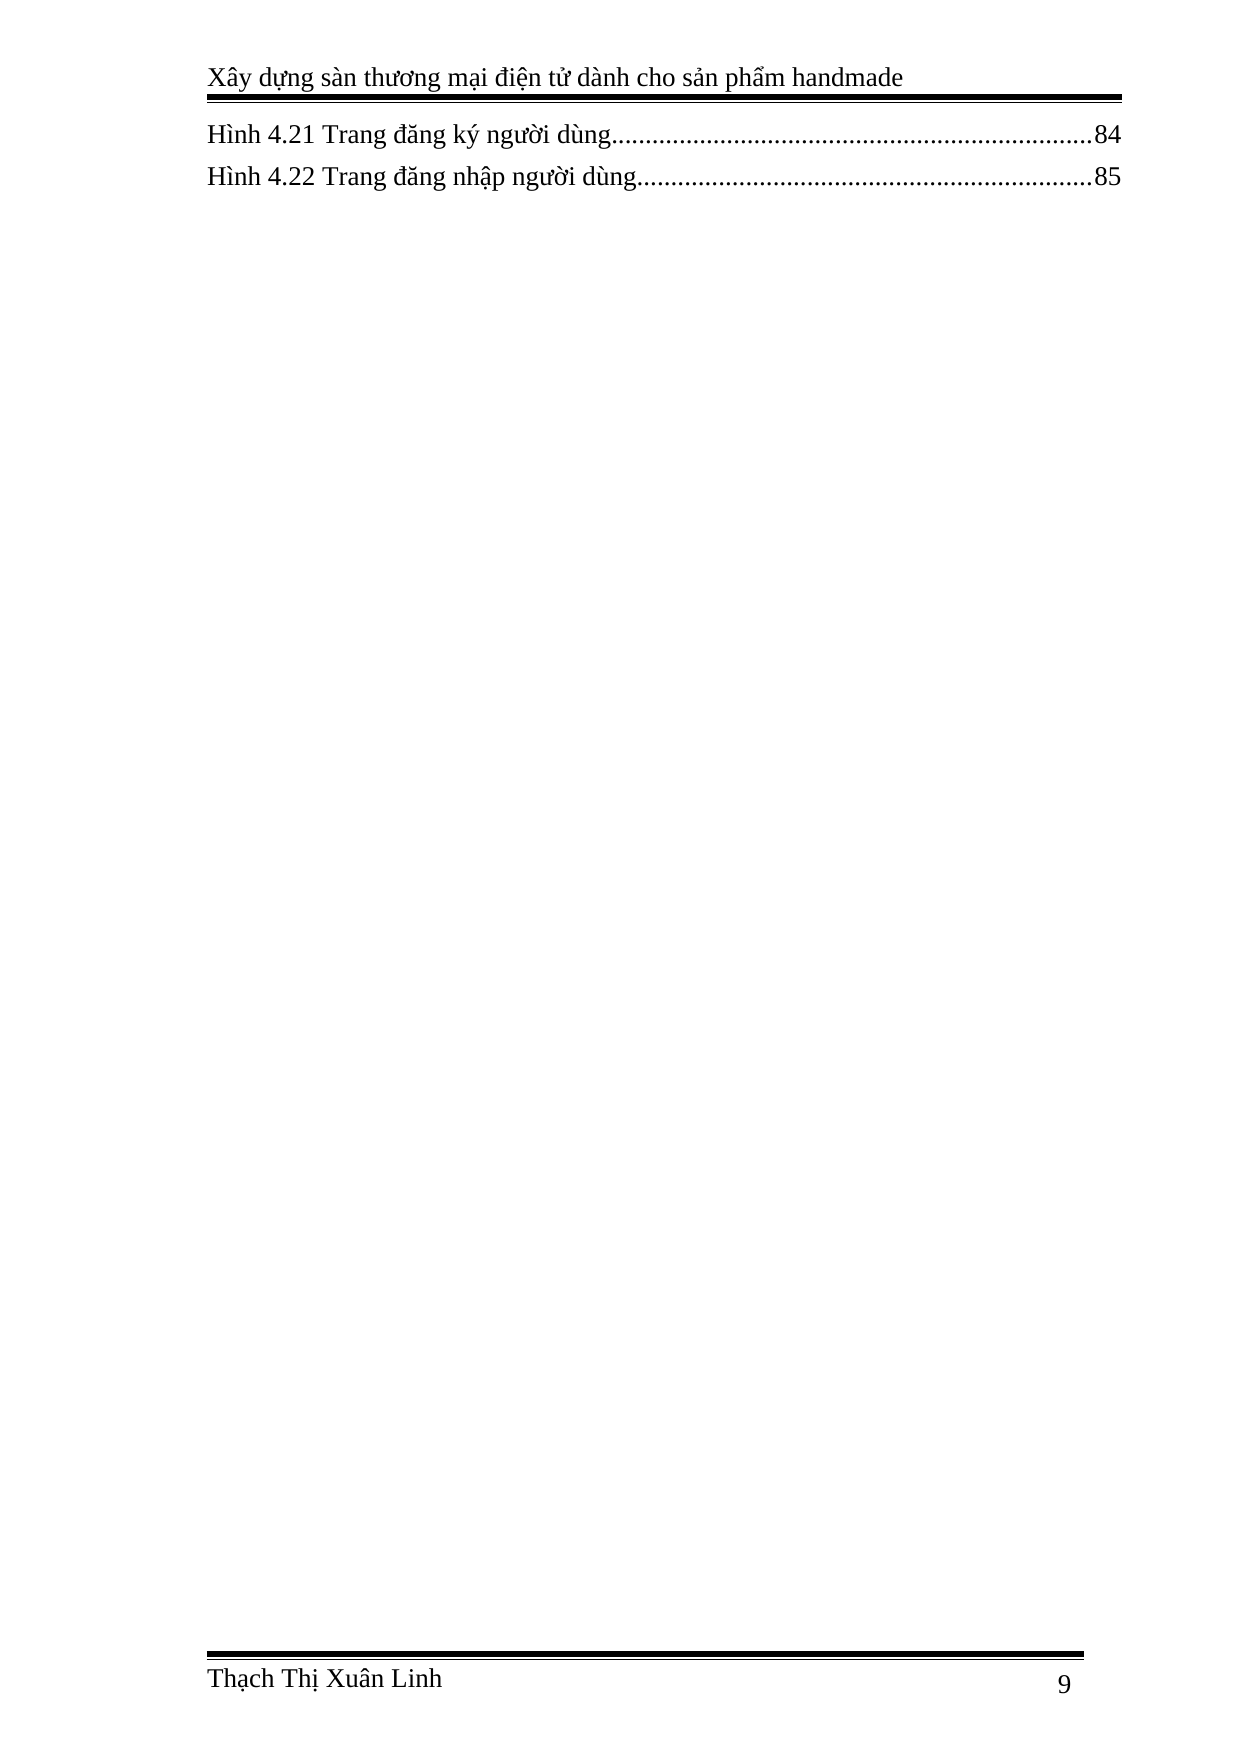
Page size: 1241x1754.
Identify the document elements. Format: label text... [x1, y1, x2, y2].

text Hình 4.21 Trang đăng ký người dùng 84 [207, 118, 1122, 149]
text Hình 4.22 Trang đăng nhập người dùng 85 [207, 160, 1122, 191]
